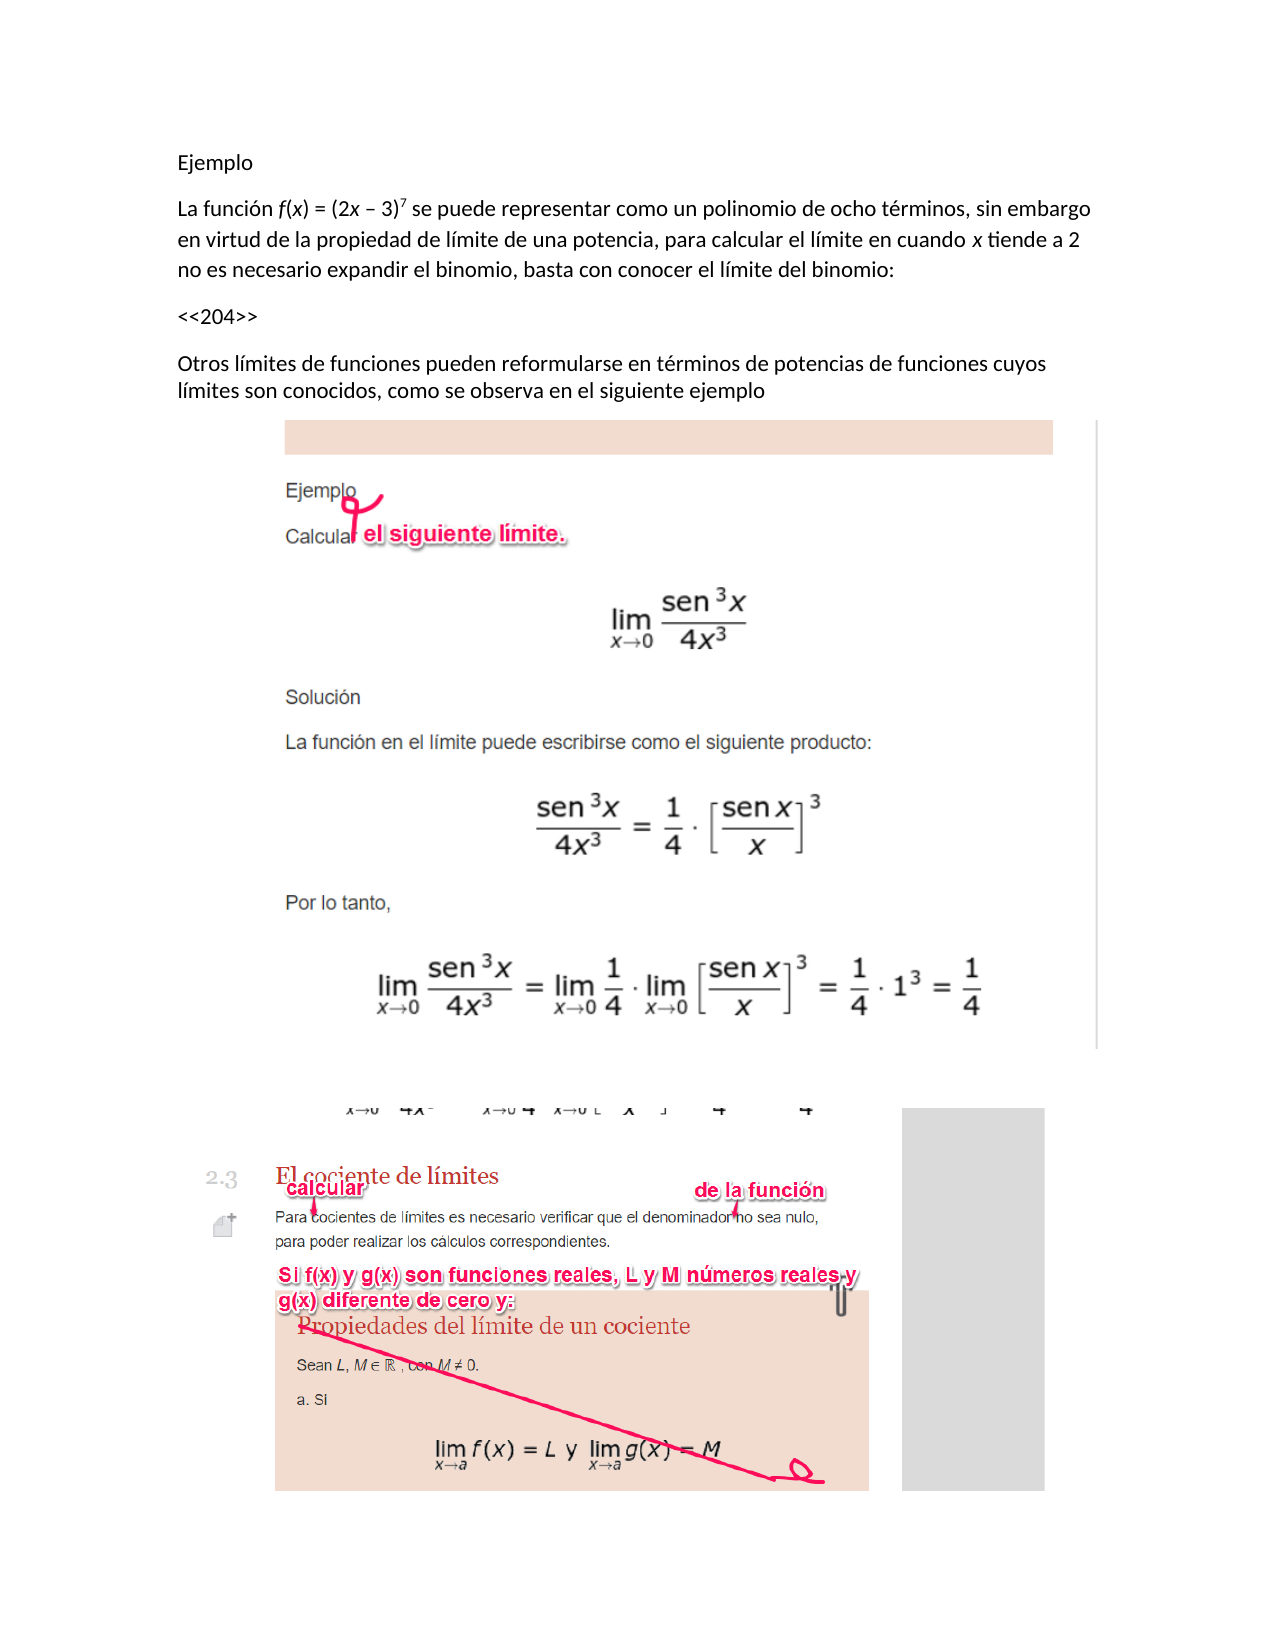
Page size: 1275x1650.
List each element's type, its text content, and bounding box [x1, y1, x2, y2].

picture [177, 420, 1098, 1049]
text <<204>> [177, 302, 1098, 330]
text Ejemplo [177, 148, 1098, 176]
text La función f(x) = (2x – 3)7 se puede representar como un polinomio de ocho términos, sin embargo en virtud de la propiedad de límite de una potencia, para calcular el límite en cuando x tiende a 2 no es necesario expandir el binomio, basta con conocer el límite del binomio: [177, 194, 1098, 283]
picture [177, 1108, 1045, 1491]
text Otros límites de funciones pueden reformularse en términos de potencias de funciones cuyos límites son conocidos, como se observa en el siguiente ejemplo [177, 349, 1098, 405]
